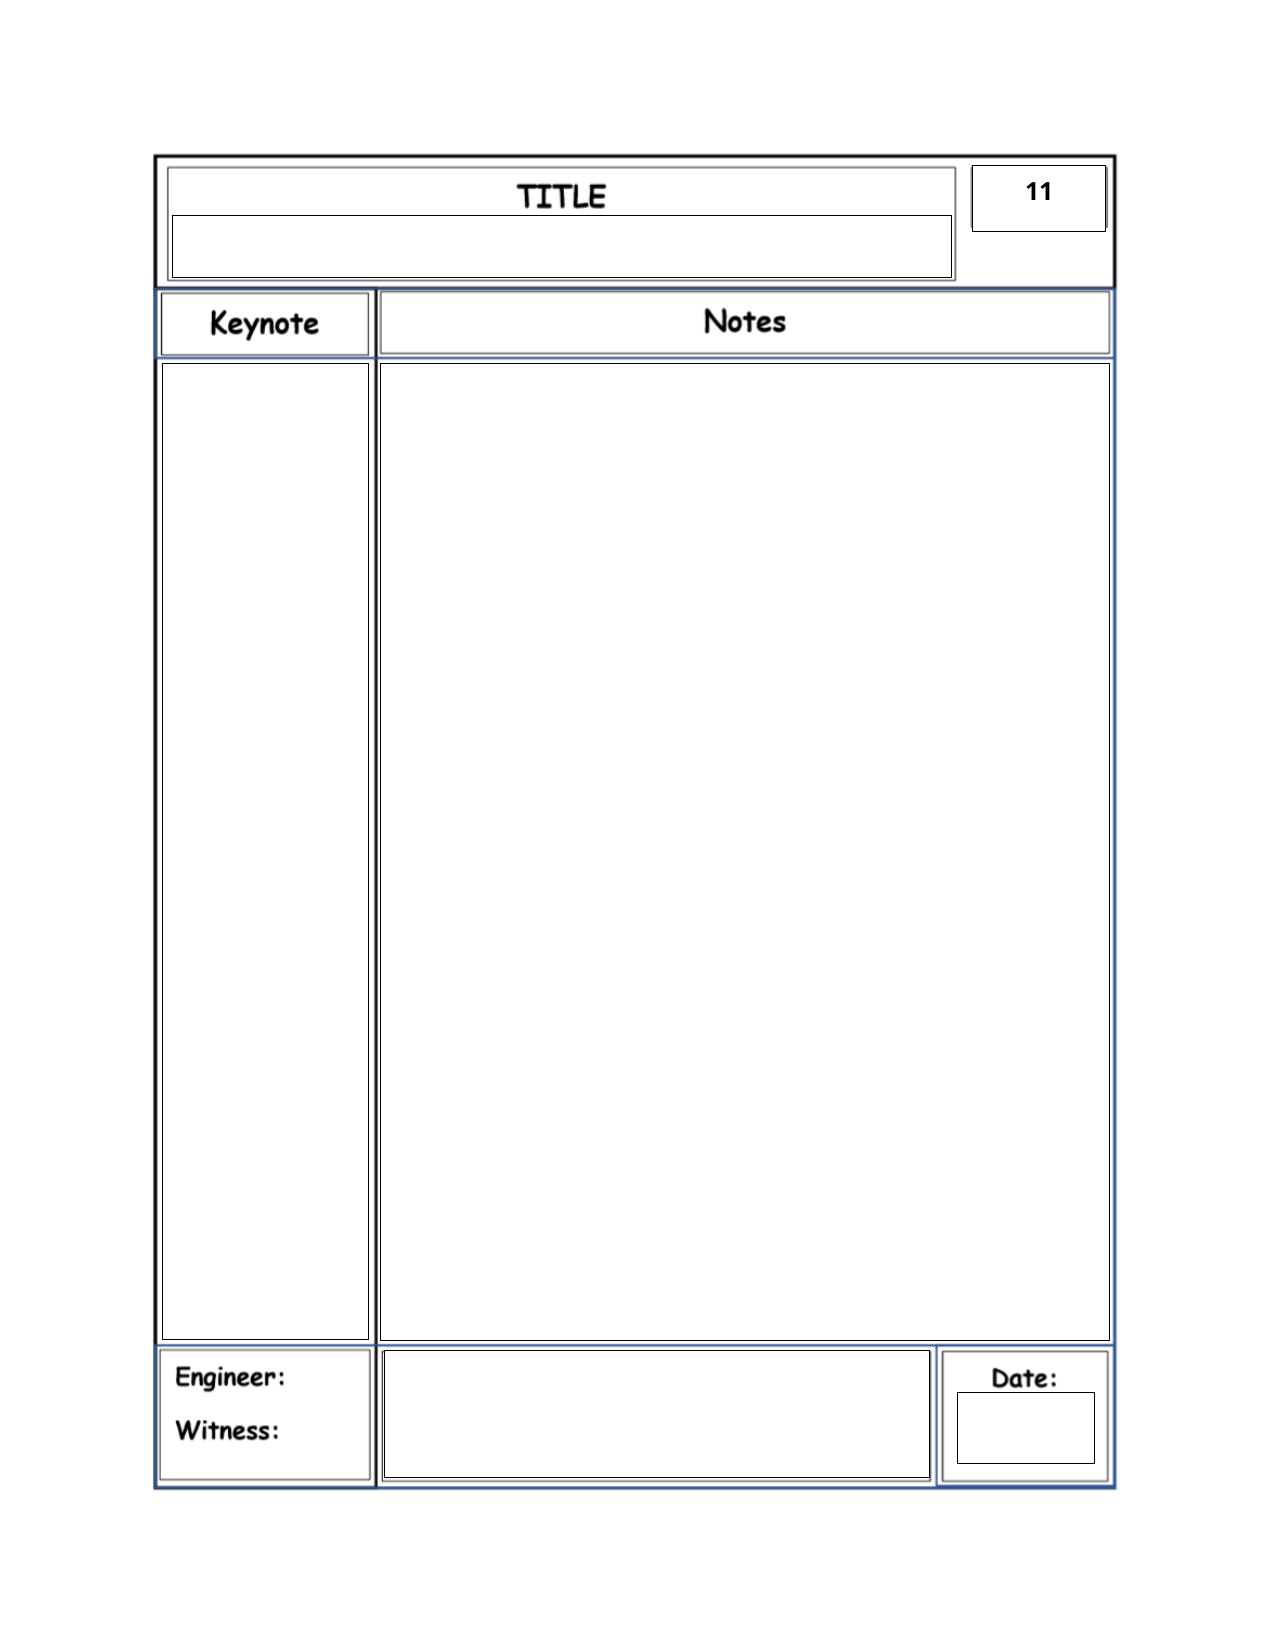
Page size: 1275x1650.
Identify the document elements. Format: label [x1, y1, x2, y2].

picture [150, 150, 1133, 1501]
